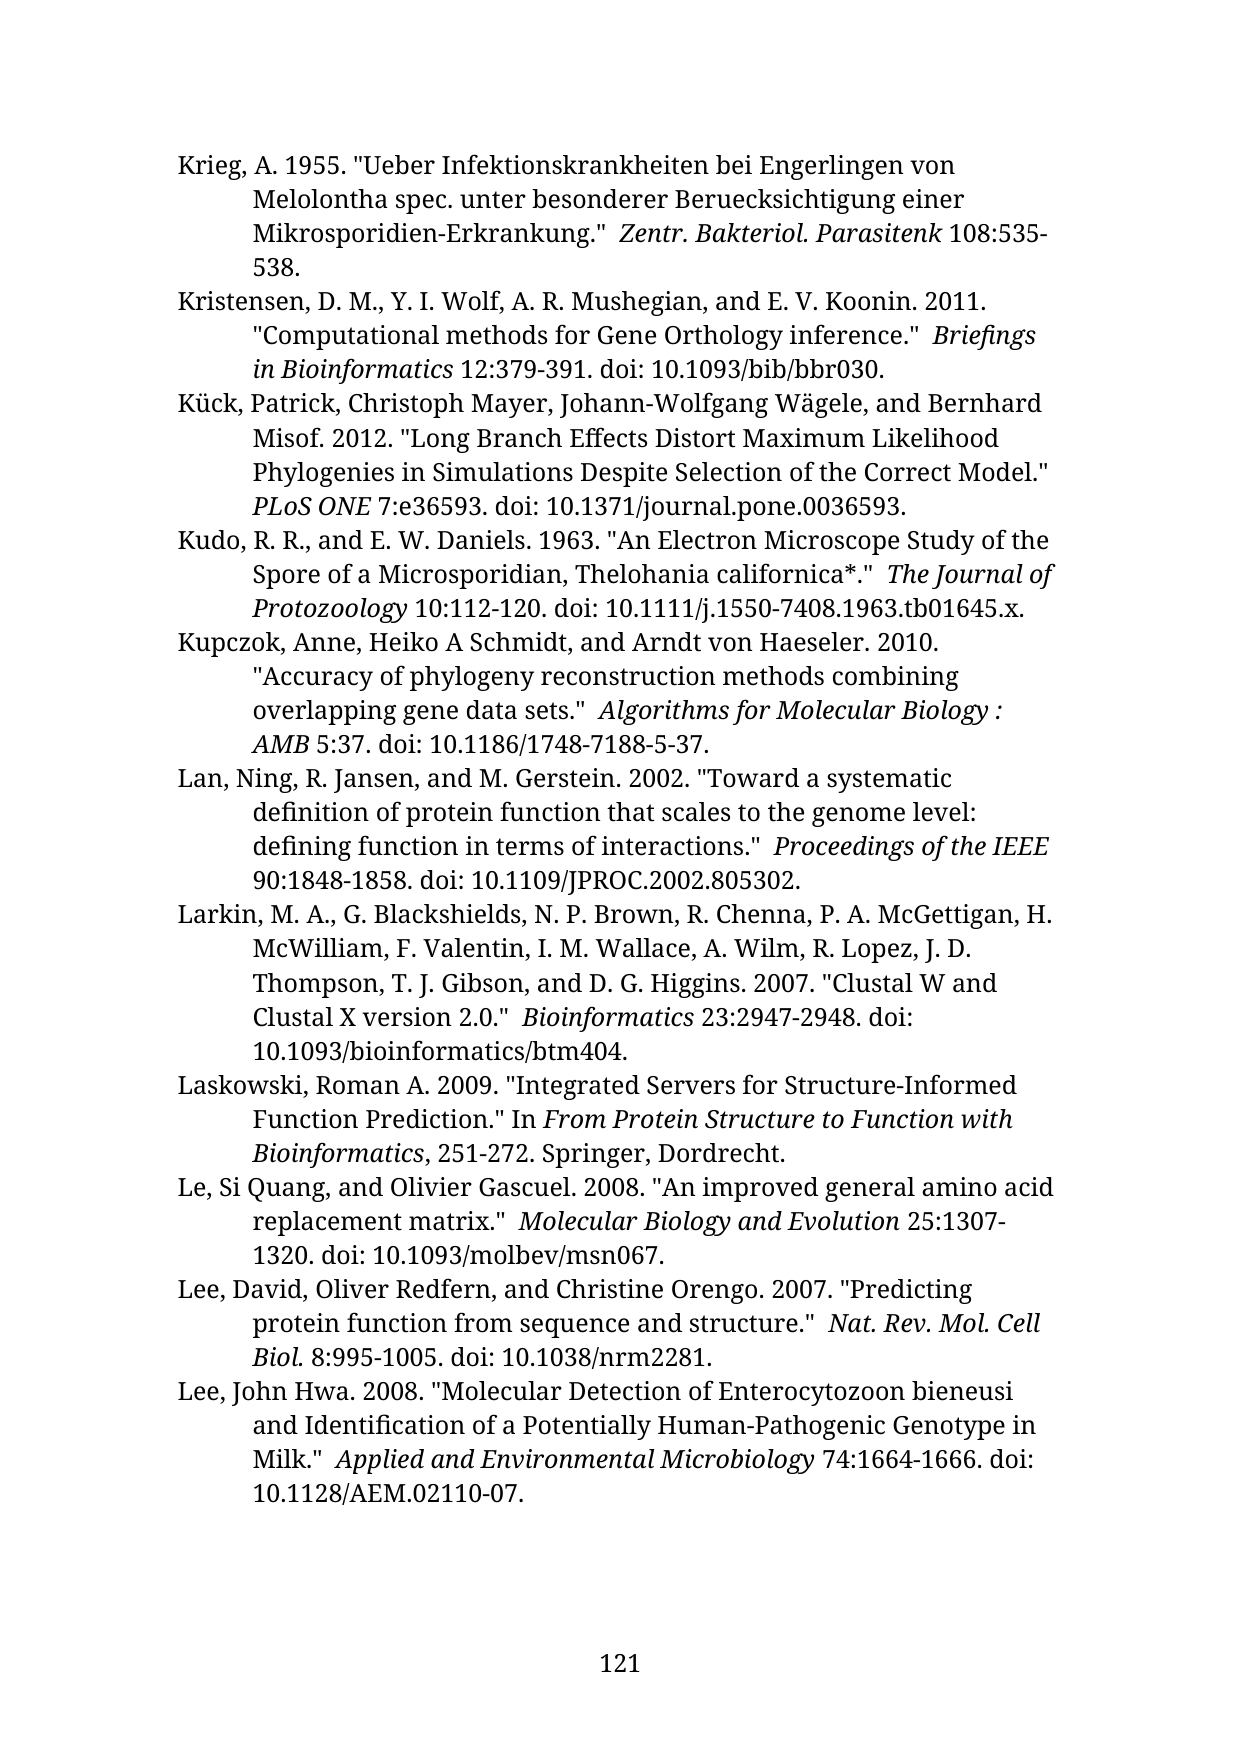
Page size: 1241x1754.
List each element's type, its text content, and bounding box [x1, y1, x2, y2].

text Laskowski, Roman A. 2009. "Integrated Servers for Structure-Informed Function Prediction." In From Protein Structure to Function with Bioinformatics, 251-272. Springer, Dordrecht. [177, 1067, 1063, 1169]
text Krieg, A. 1955. "Ueber Infektionskrankheiten bei Engerlingen von Melolontha spec. unter besonderer Beruecksichtigung einer Mikrosporidien-Erkrankung." Zentr. Bakteriol. Parasitenk 108:535-538. [177, 148, 1063, 284]
text Kück, Patrick, Christoph Mayer, Johann-Wolfgang Wägele, and Bernhard Misof. 2012. "Long Branch Effects Distort Maximum Likelihood Phylogenies in Simulations Despite Selection of the Correct Model." PLoS ONE 7:e36593. doi: 10.1371/journal.pone.0036593. [177, 386, 1063, 522]
text Lan, Ning, R. Jansen, and M. Gerstein. 2002. "Toward a systematic definition of protein function that scales to the genome level: defining function in terms of interactions." Proceedings of the IEEE 90:1848-1858. doi: 10.1109/JPROC.2002.805302. [177, 761, 1063, 897]
text Le, Si Quang, and Olivier Gascuel. 2008. "An improved general amino acid replacement matrix." Molecular Biology and Evolution 25:1307-1320. doi: 10.1093/molbev/msn067. [177, 1169, 1063, 1272]
text Kudo, R. R., and E. W. Daniels. 1963. "An Electron Microscope Study of the Spore of a Microsporidian, Thelohania californica*." The Journal of Protozoology 10:112-120. doi: 10.1111/j.1550-7408.1963.tb01645.x. [177, 522, 1063, 624]
text Kupczok, Anne, Heiko A Schmidt, and Arndt von Haeseler. 2010. "Accuracy of phylogeny reconstruction methods combining overlapping gene data sets." Algorithms for Molecular Biology : AMB 5:37. doi: 10.1186/1748-7188-5-37. [177, 624, 1063, 761]
text Lee, John Hwa. 2008. "Molecular Detection of Enterocytozoon bieneusi and Identification of a Potentially Human-Pathogenic Genotype in Milk." Applied and Environmental Microbiology 74:1664-1666. doi: 10.1128/AEM.02110-07. [177, 1374, 1063, 1510]
text Larkin, M. A., G. Blackshields, N. P. Brown, R. Chenna, P. A. McGettigan, H. McWilliam, F. Valentin, I. M. Wallace, A. Wilm, R. Lopez, J. D. Thompson, T. J. Gibson, and D. G. Higgins. 2007. "Clustal W and Clustal X version 2.0." Bioinformatics 23:2947-2948. doi: 10.1093/bioinformatics/btm404. [177, 897, 1063, 1067]
text Kristensen, D. M., Y. I. Wolf, A. R. Mushegian, and E. V. Koonin. 2011. "Computational methods for Gene Orthology inference." Briefings in Bioinformatics 12:379-391. doi: 10.1093/bib/bbr030. [177, 284, 1063, 386]
text Lee, David, Oliver Redfern, and Christine Orengo. 2007. "Predicting protein function from sequence and structure." Nat. Rev. Mol. Cell Biol. 8:995-1005. doi: 10.1038/nrm2281. [177, 1272, 1063, 1374]
